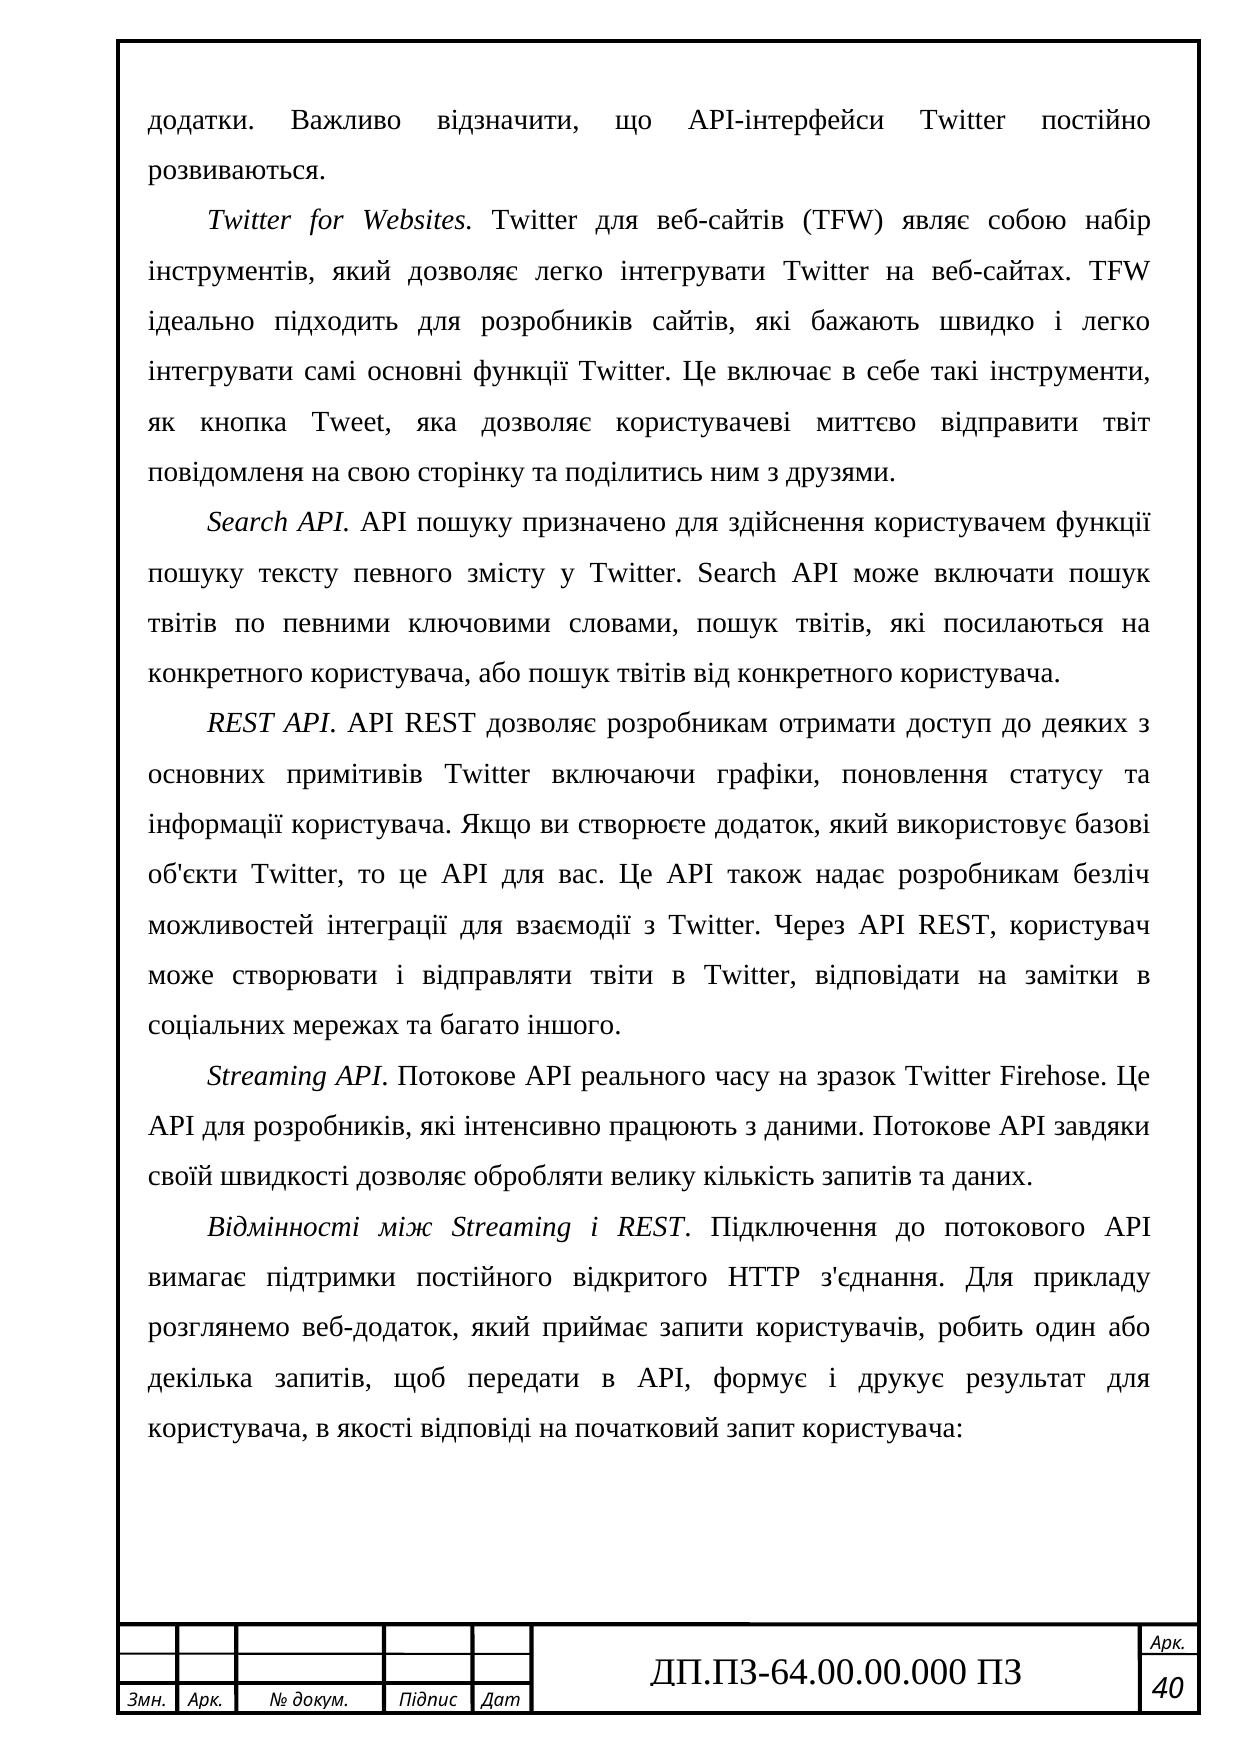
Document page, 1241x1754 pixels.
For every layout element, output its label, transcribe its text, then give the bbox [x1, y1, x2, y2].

text REST API. API REST дозволяє розробникам отримати доступ до деяких з основних примітивів Twitter включаючи графіки, поновлення статусу та інформації користувача. Якщо ви створюєте додаток, який використовує базові об'єкти Twitter, то це API для вас. Це API також надає розробникам безліч можливостей інтеграції для взаємодії з Twitter. Через API REST, користувач може створювати і відправляти твіти в Twitter, відповідати на замітки в соціальних мережах та багато іншого. [148, 706, 1152, 1041]
text Відмінності між Streaming і REST. Підключення до потокового API вимагає підтримки постійного відкритого HTTP з'єднання. Для прикладу розглянемо веб-додаток, який приймає запити користувачів, робить один або декілька запитів, щоб передати в API, формує і друкує результат для користувача, в якості відповіді на початковий запит користувача: [148, 1209, 1152, 1443]
text Search API. API пошуку призначено для здійснення користувачем функції пошуку тексту певного змісту у Twitter. Search API може включати пошук твітів по певними ключовими словами, пошук твітів, які посилаються на конкретного користувача, або пошук твітів від конкретного користувача. [148, 504, 1152, 689]
text Streaming API. Потокове API реального часу на зразок Twitter Firehose. Це API для розробників, які інтенсивно працюють з даними. Потокове API завдяки своїй швидкості дозволяє обробляти велику кількість запитів та даних. [148, 1058, 1152, 1192]
text Twitter for Websites. Twitter для веб-сайтів (TFW) являє собою набір інструментів, який дозволяє легко інтегрувати Twitter на веб-сайтах. TFW ідеально підходить для розробників сайтів, які бажають швидко і легко інтегрувати самі основні функції Twitter. Це включає в себе такі інструменти, як кнопка Tweet, яка дозволяє користувачеві миттєво відправити твіт повідомленя на свою сторінку та поділитись ним з друзями. [148, 202, 1152, 488]
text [148, 102, 1152, 186]
